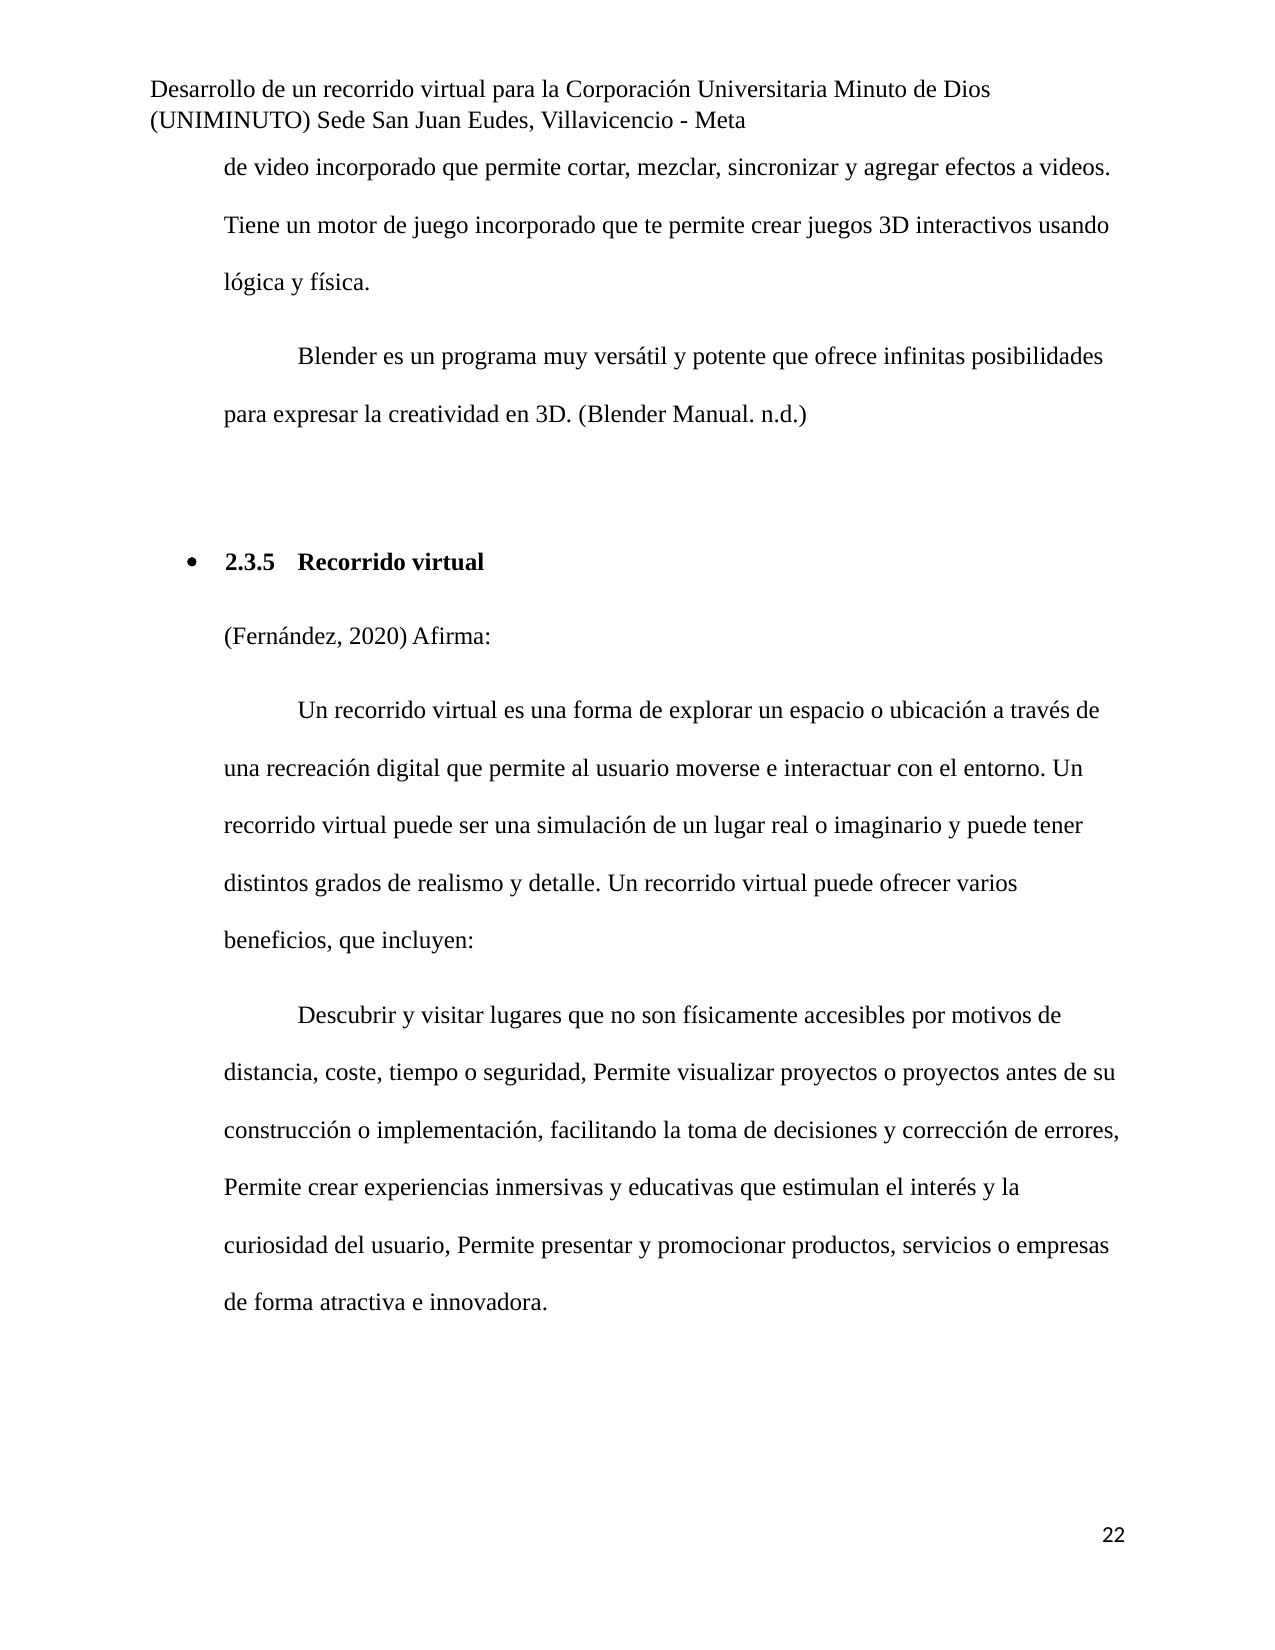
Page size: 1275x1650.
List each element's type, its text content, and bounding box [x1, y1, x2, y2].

list 2.3.5 Recorrido virtual [187, 547, 1125, 576]
text Descubrir y visitar lugares que no son físicamente accesibles por motivos de distancia, coste, tiempo o seguridad, Permite visualizar proyectos o proyectos antes de su construcción o implementación, facilitando la toma de decisiones y corrección de errores, Permite crear experiencias inmersivas y educativas que estimulan el interés y la curiosidad del usuario, Permite presentar y promocionar productos, servicios o empresas de forma atractiva e innovadora. [224, 1000, 1125, 1316]
text Blender es un programa muy versátil y potente que ofrece infinitas posibilidades para expresar la creatividad en 3D. (Blender Manual. n.d.) [224, 341, 1125, 428]
text (Fernández, 2020) Afirma: [224, 621, 1125, 650]
text Un recorrido virtual es una forma de explorar un espacio o ubicación a través de una recreación digital que permite al usuario moverse e interactuar con el entorno. Un recorrido virtual puede ser una simulación de un lugar real o imaginario y puede tener distintos grados de realismo y detalle. Un recorrido virtual puede ofrecer varios beneficios, que incluyen: [224, 696, 1125, 954]
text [224, 152, 1125, 296]
